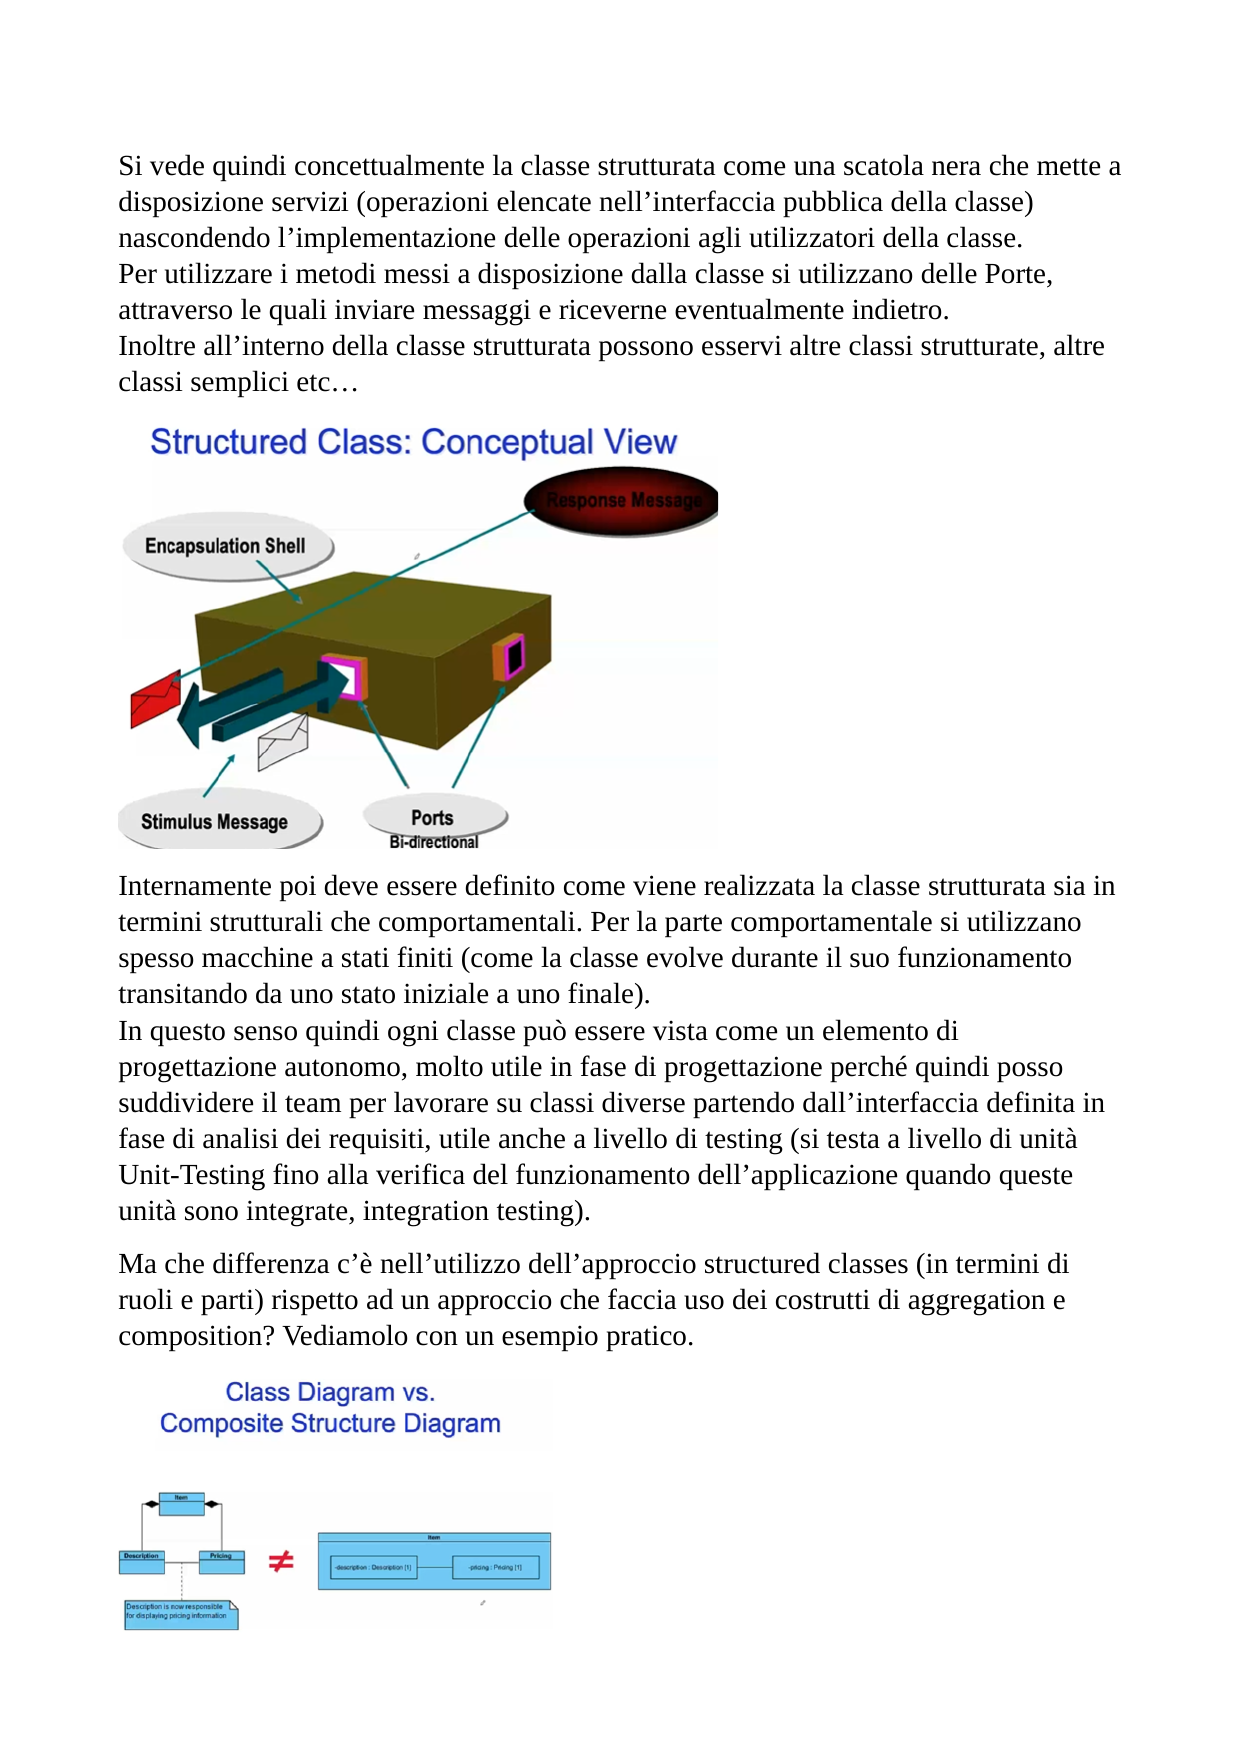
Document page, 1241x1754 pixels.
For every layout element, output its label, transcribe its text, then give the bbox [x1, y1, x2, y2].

picture [118, 417, 719, 849]
text Si vede quindi concettualmente la classe strutturata come una scatola nera che mette a disposizione servizi (operazioni elencate nell’interfaccia pubblica della classe) nascondendo l’implementazione delle operazioni agli utilizzatori della classe. Per utilizzare i metodi messi a disposizione dalla classe si utilizzano delle Porte, attraverso le quali inviare messaggi e riceverne eventualmente indietro. Inoltre all’interno della classe strutturata possono esservi altre classi strutturate, altre classi semplici etc… [118, 148, 1122, 398]
text Ma che differenza c’è nell’utilizzo dell’approccio structured classes (in termini di ruoli e parti) rispetto ad un approccio che faccia uso dei costrutti di aggregation e composition? Vediamolo con un esempio pratico. [118, 1246, 1122, 1352]
picture [118, 1371, 553, 1635]
text Internamente poi deve essere definito come viene realizzata la classe strutturata sia in termini strutturali che comportamentali. Per la parte comportamentale si utilizzano spesso macchine a stati finiti (come la classe evolve durante il suo funzionamento transitando da uno stato iniziale a uno finale). In questo senso quindi ogni classe può essere vista come un elemento di progettazione autonomo, molto utile in fase di progettazione perché quindi posso suddividere il team per lavorare su classi diverse partendo dall’interfaccia definita in fase di analisi dei requisiti, utile anche a livello di testing (si testa a livello di unità Unit-Testing fino alla verifica del funzionamento dell’applicazione quando queste unità sono integrate, integration testing). [118, 868, 1122, 1227]
